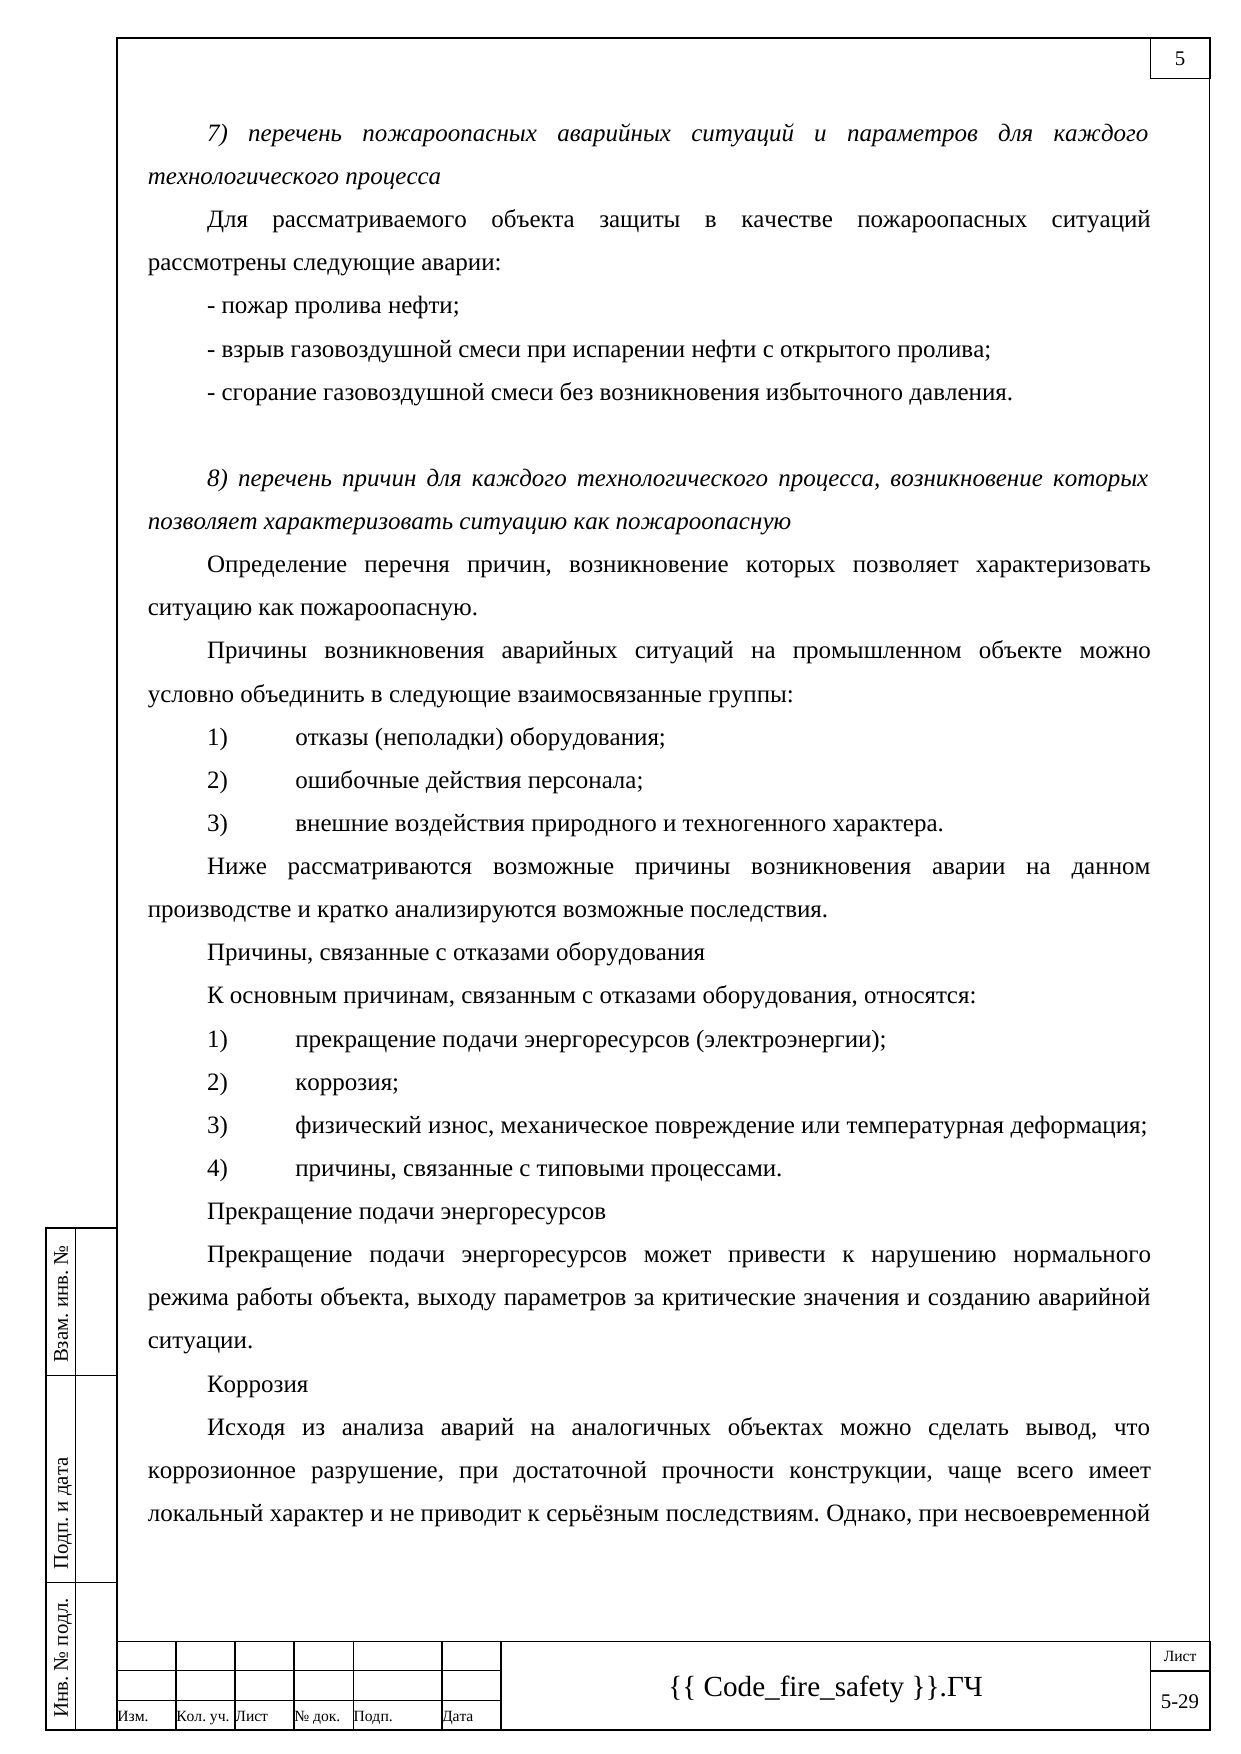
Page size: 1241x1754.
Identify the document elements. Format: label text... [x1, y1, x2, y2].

text Определение перечня причин, возникновение которых позволяет характеризовать ситуацию как пожароопасную. [148, 549, 1152, 621]
text 3) физический износ, механическое повреждение или температурная деформация; [148, 1110, 1152, 1139]
text 2) коррозия; [148, 1067, 1152, 1096]
text Прекращение подачи энергоресурсов [148, 1196, 1152, 1225]
text Причины возникновения аварийных ситуаций на промышленном объекте можно условно объединить в следующие взаимосвязанные группы: [148, 636, 1152, 707]
text - сгорание газовоздушной смеси без возникновения избыточного давления. [148, 377, 1152, 406]
text 4) причины, связанные с типовыми процессами. [148, 1153, 1152, 1182]
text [148, 1412, 1152, 1527]
text 3) внешние воздействия природного и техногенного характера. [148, 808, 1152, 837]
text 8) перечень причин для каждого технологического процесса, возникновение которых позволяет характеризовать ситуацию как пожароопасную [148, 463, 1152, 535]
text Ниже рассматриваются возможные причины возникновения аварии на данном производстве и кратко анализируются возможные последствия. [148, 851, 1152, 923]
text 2) ошибочные действия персонала; [148, 765, 1152, 794]
text 1) прекращение подачи энергоресурсов (электроэнергии); [148, 1024, 1152, 1052]
text 1) отказы (неполадки) оборудования; [148, 722, 1152, 751]
text Для рассматриваемого объекта защиты в качестве пожароопасных ситуаций рассмотрены следующие аварии: [148, 204, 1152, 276]
text - пожар пролива нефти; [148, 291, 1152, 319]
text Прекращение подачи энергоресурсов может привести к нарушению нормального режима работы объекта, выходу параметров за критические значения и созданию аварийной ситуации. [148, 1239, 1152, 1354]
text Коррозия [148, 1369, 1152, 1397]
text 7) перечень пожароопасных аварийных ситуаций и параметров для каждого технологического процесса [148, 118, 1152, 190]
text - взрыв газовоздушной смеси при испарении нефти с открытого пролива; [148, 334, 1152, 362]
text К основным причинам, связанным с отказами оборудования, относятся: [148, 981, 1152, 1009]
text Причины, связанные с отказами оборудования [148, 937, 1152, 966]
